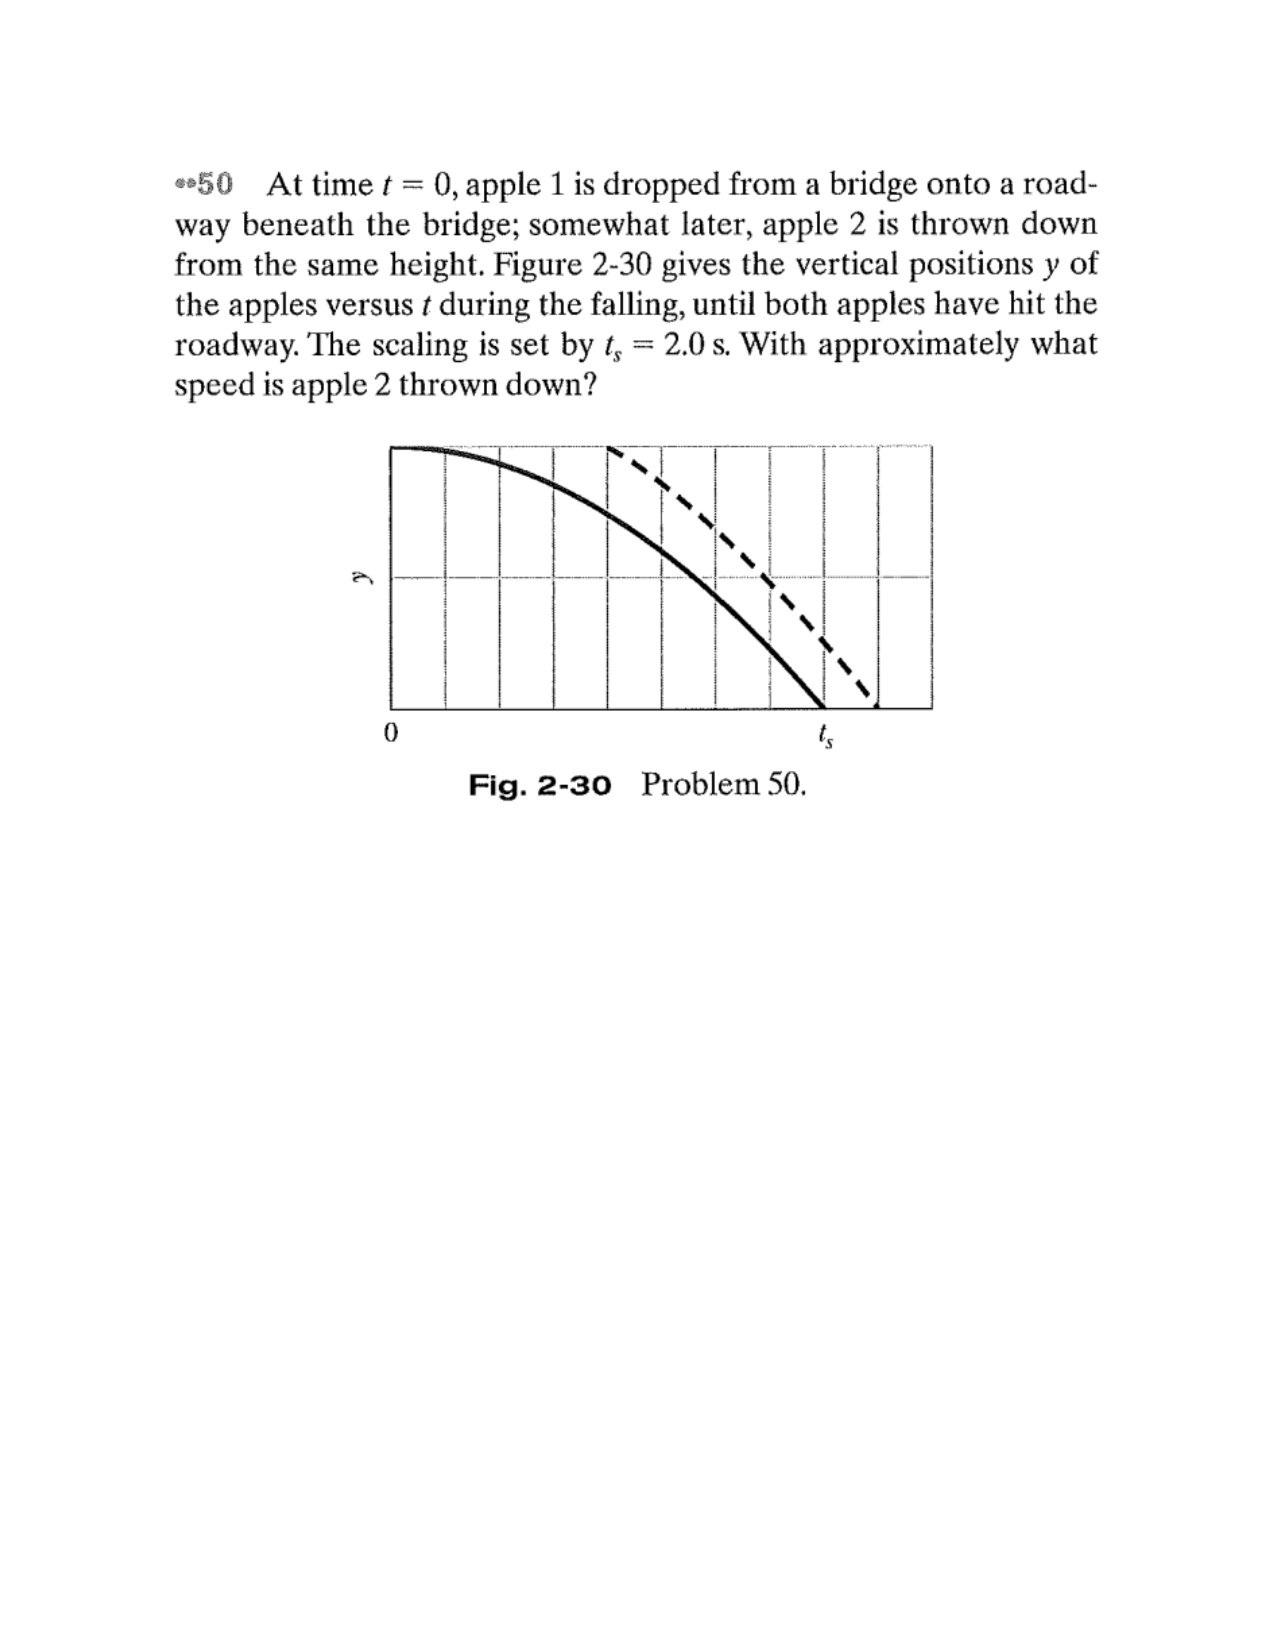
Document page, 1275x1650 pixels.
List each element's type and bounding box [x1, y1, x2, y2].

picture [150, 150, 1125, 816]
